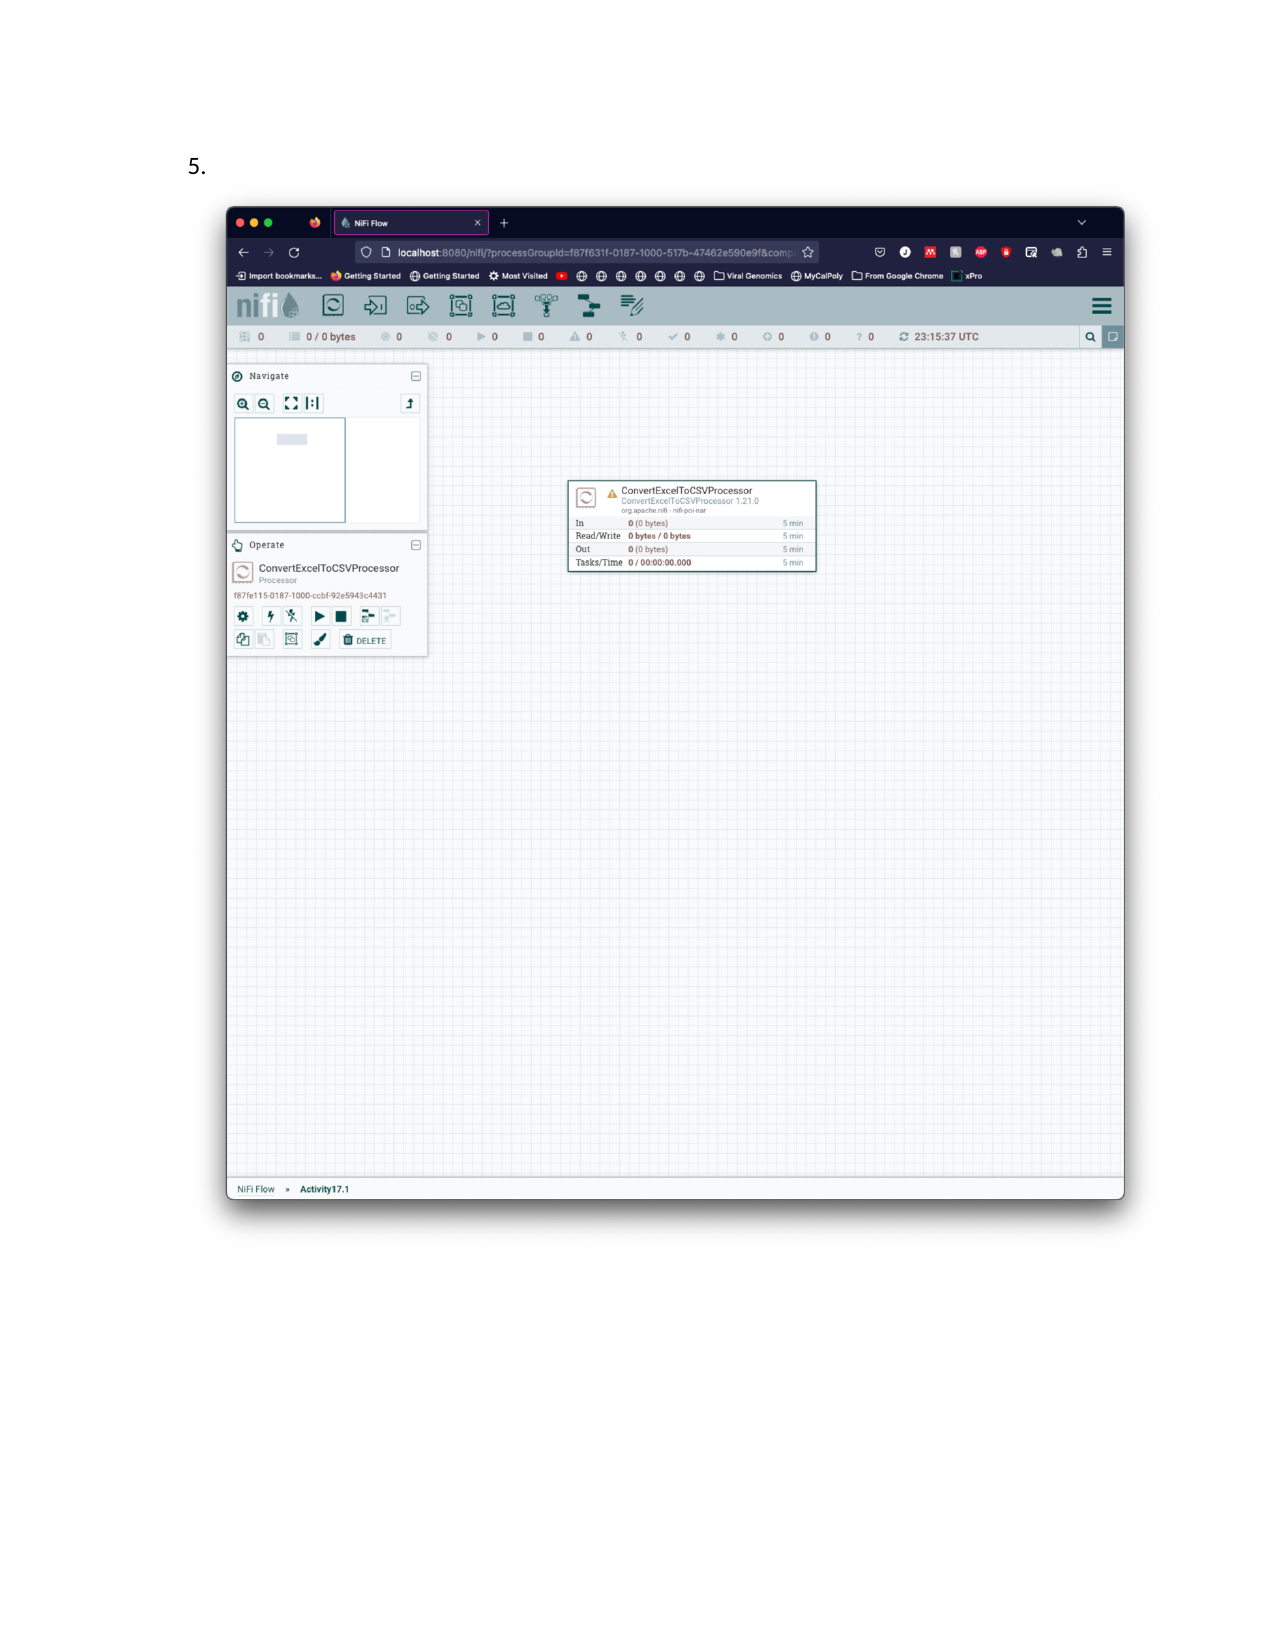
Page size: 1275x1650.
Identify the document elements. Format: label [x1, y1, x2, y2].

picture [187, 180, 1163, 1251]
